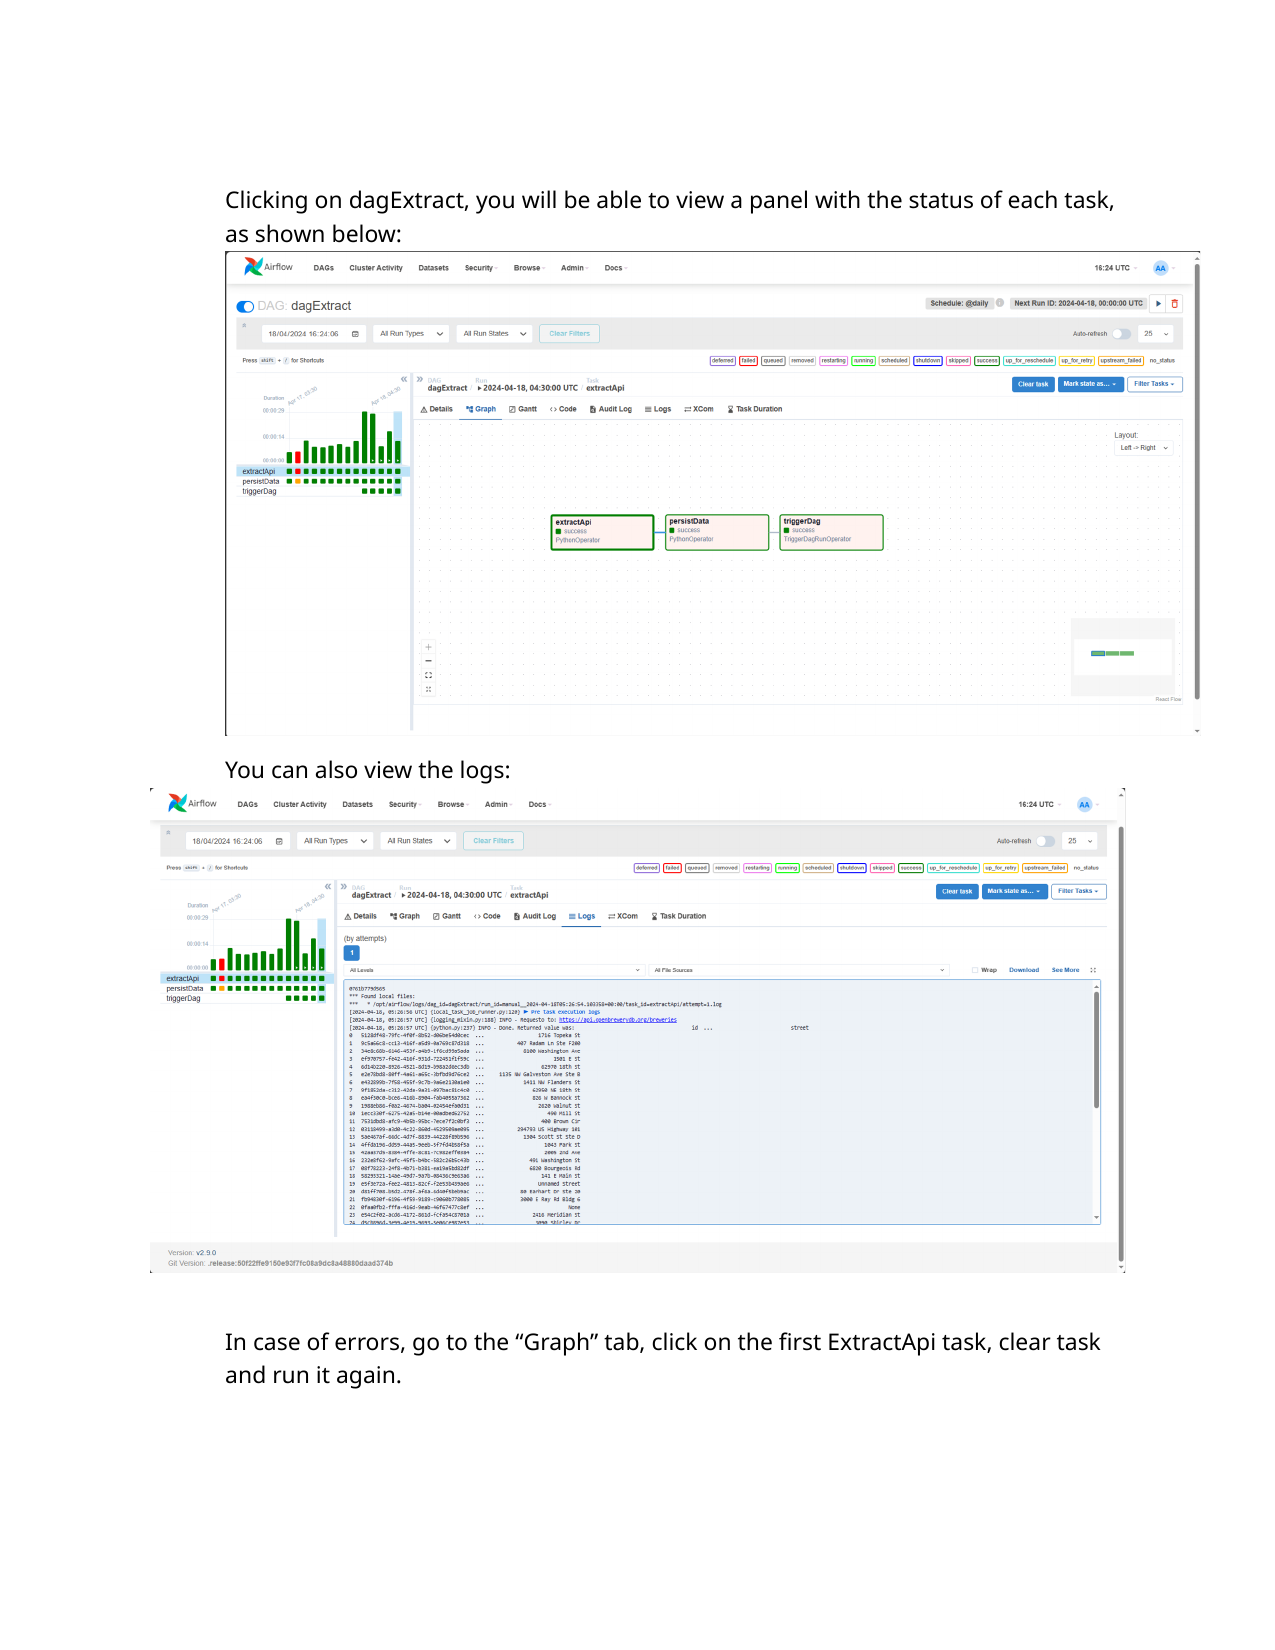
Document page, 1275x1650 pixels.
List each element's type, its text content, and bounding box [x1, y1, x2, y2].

picture [225, 251, 1200, 736]
list In case of errors, go to the “Graph” tab, click on the first ExtractApi task, clear task and run it again. [225, 1326, 1125, 1391]
list Clicking on dagExtract, you will be able to view a panel with the status of each task, as shown below: [225, 184, 1125, 251]
text You can also view the logs: [150, 754, 1125, 788]
picture [150, 788, 1125, 1273]
